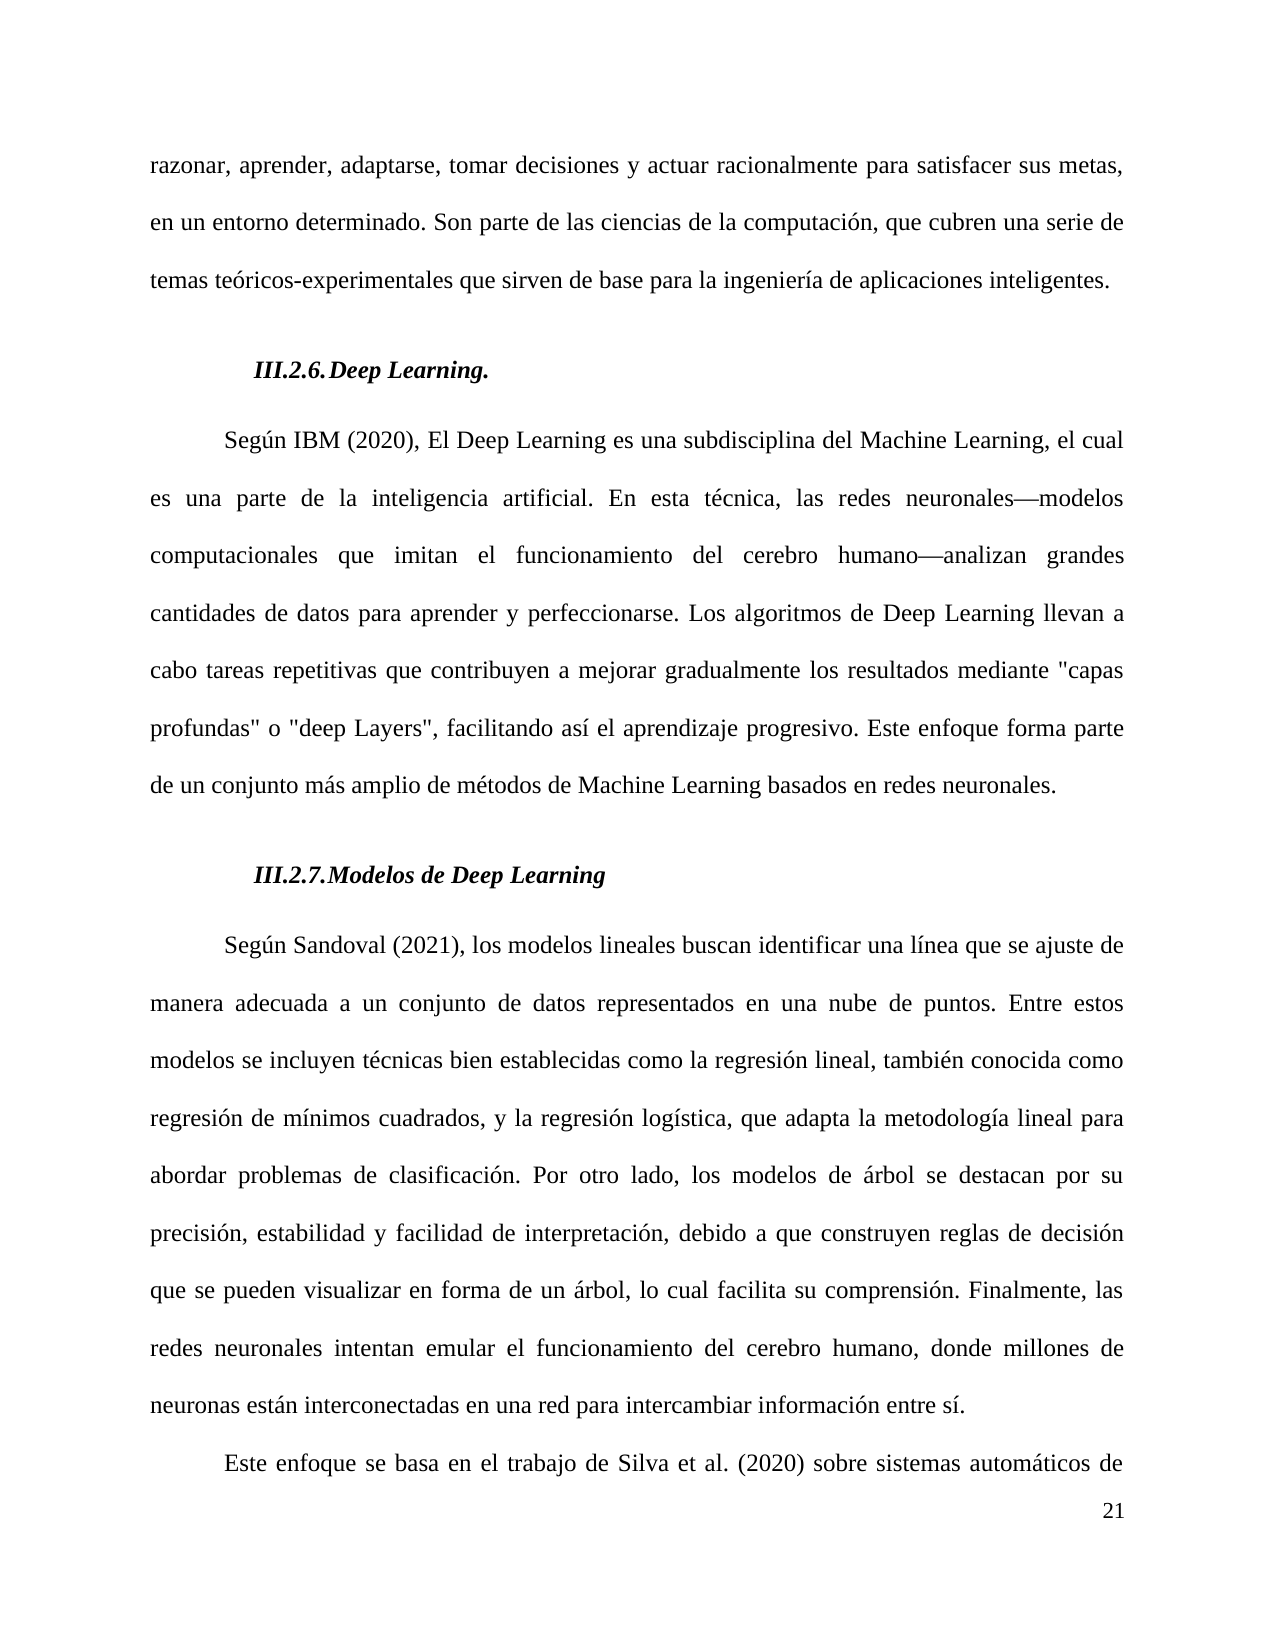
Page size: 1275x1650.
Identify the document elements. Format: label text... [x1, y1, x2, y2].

text Según Sandoval (2021), los modelos lineales buscan identificar una línea que se ajuste de manera adecuada a un conjunto de datos representados en una nube de puntos. Entre estos modelos se incluyen técnicas bien establecidas como la regresión lineal, también conocida como regresión de mínimos cuadrados, y la regresión logística, que adapta la metodología lineal para abordar problemas de clasificación. Por otro lado, los modelos de árbol se destacan por su precisión, estabilidad y facilidad de interpretación, debido a que construyen reglas de decisión que se pueden visualizar en forma de un árbol, lo cual facilita su comprensión. Finalmente, las redes neuronales intentan emular el funcionamiento del cerebro humano, donde millones de neuronas están interconectadas en una red para intercambiar información entre sí. [150, 930, 1125, 1419]
text Según IBM (2020), El Deep Learning es una subdisciplina del Machine Learning, el cual es una parte de la inteligencia artificial. En esta técnica, las redes neuronales—modelos computacionales que imitan el funcionamiento del cerebro humano—analizan grandes cantidades de datos para aprender y perfeccionarse. Los algoritmos de Deep Learning llevan a cabo tareas repetitivas que contribuyen a mejorar gradualmente los resultados mediante "capas profundas" o "deep Layers", facilitando así el aprendizaje progresivo. Este enfoque forma parte de un conjunto más amplio de métodos de Machine Learning basados ​​en redes neuronales. [150, 425, 1125, 799]
subtitle Modelos de Deep Learning [253, 860, 999, 889]
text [150, 1448, 1125, 1476]
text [150, 150, 1125, 294]
subtitle Deep Learning. [253, 355, 1125, 384]
